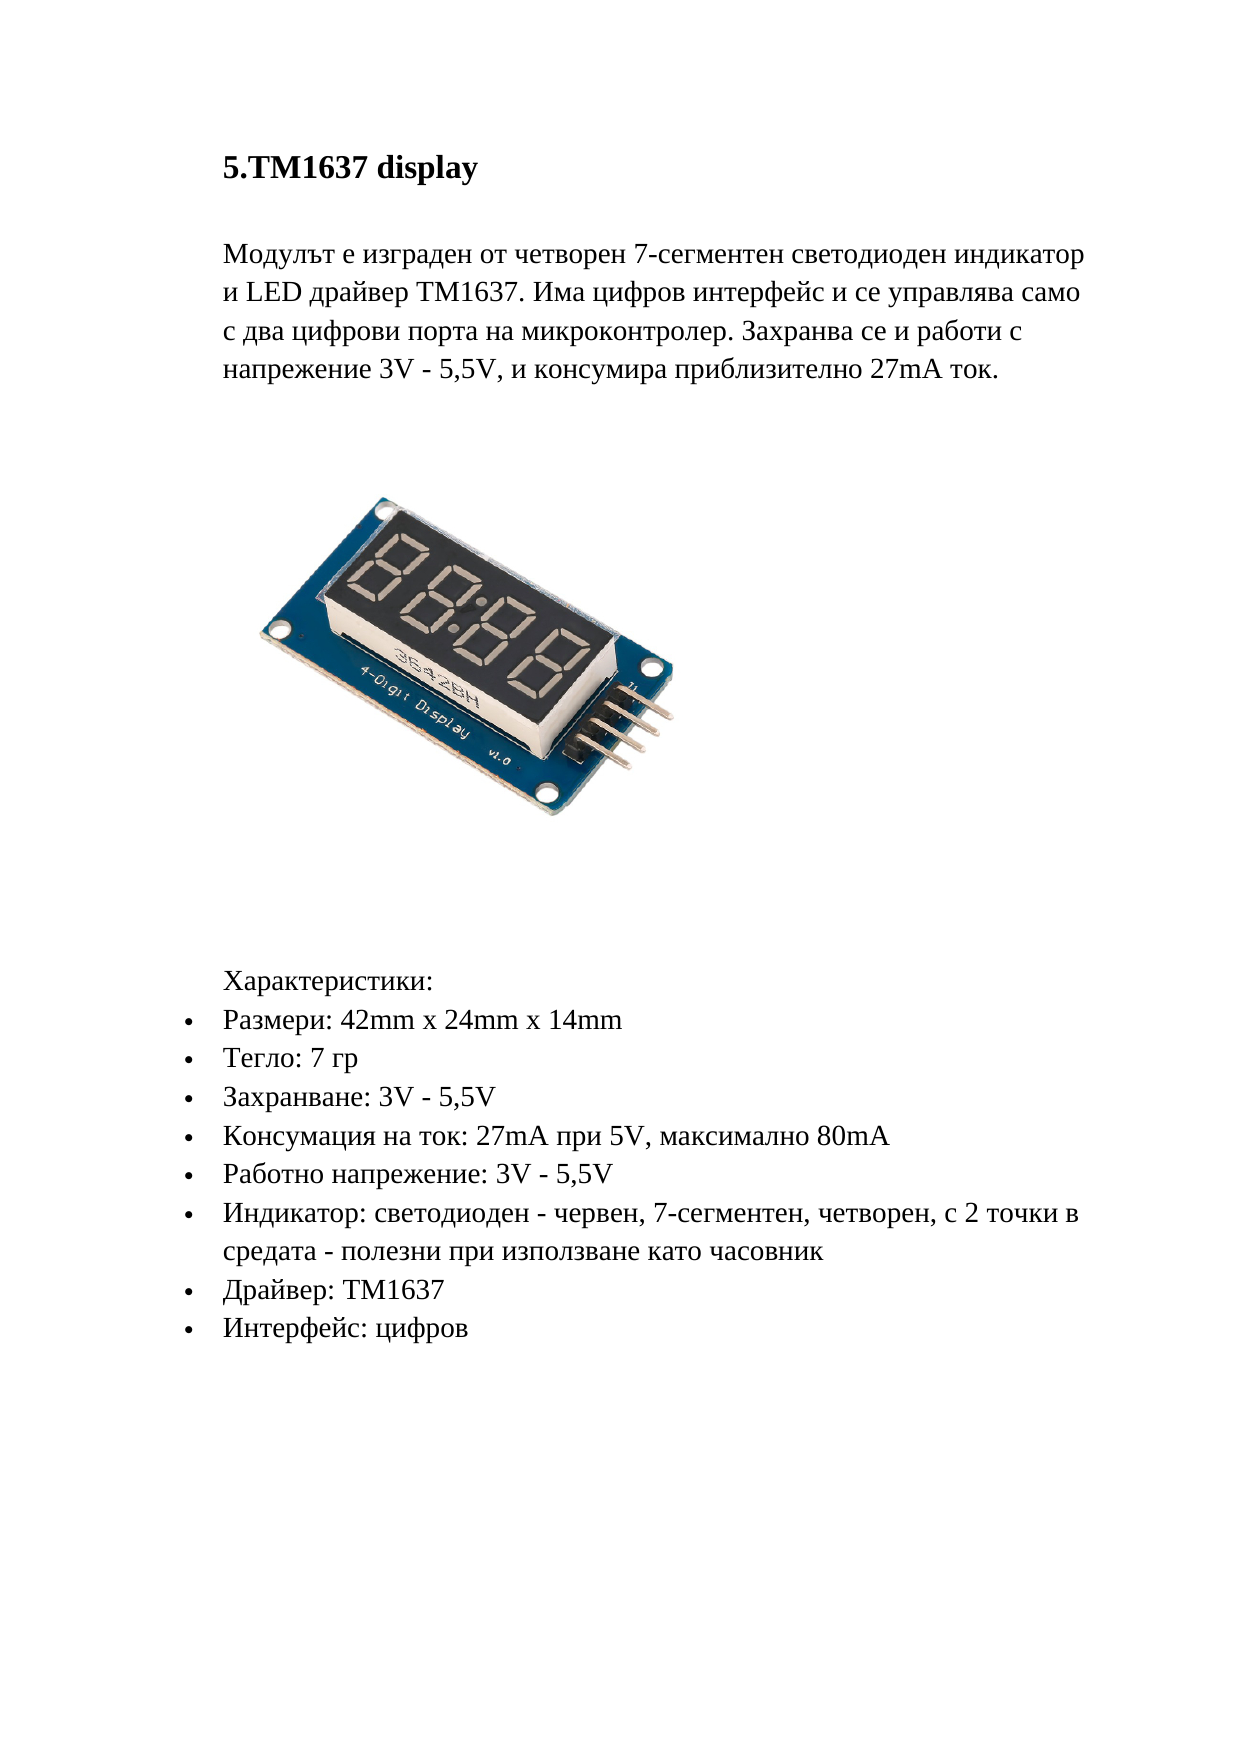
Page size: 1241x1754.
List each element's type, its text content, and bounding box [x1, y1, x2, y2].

list Интерфейс: цифров [185, 1310, 1093, 1344]
list Индикатор: светодиоден - червен, 7-сегментен, четворен, с 2 точки в средата - полезни при използване като часовник [185, 1195, 1093, 1267]
list Работно напрежение: 3V - 5,5V [185, 1156, 1093, 1190]
list Тегло: 7 гр [185, 1041, 1093, 1074]
list Захранване: 3V - 5,5V [185, 1079, 1093, 1113]
list Драйвер: TM1637 [185, 1272, 1093, 1305]
list Модулът е изграден от четворен 7-сегментен светодиоден индикатор и LED драйвер TM1637. Има цифров интерфейс и се управлява само с два цифрови порта на микроконтролер. Захранва се и работи с напрежение 3V - 5,5V, и консумира приблизително 27mA ток. [223, 236, 1093, 385]
list Размери: 42mm x 24mm x 14mm [185, 1002, 1093, 1036]
list Характеристики: [223, 963, 1093, 997]
list Консумация на ток: 27mA при 5V, максимално 80mA [185, 1118, 1093, 1151]
list 5.ТМ1637 display [223, 148, 1093, 186]
picture [222, 428, 715, 921]
